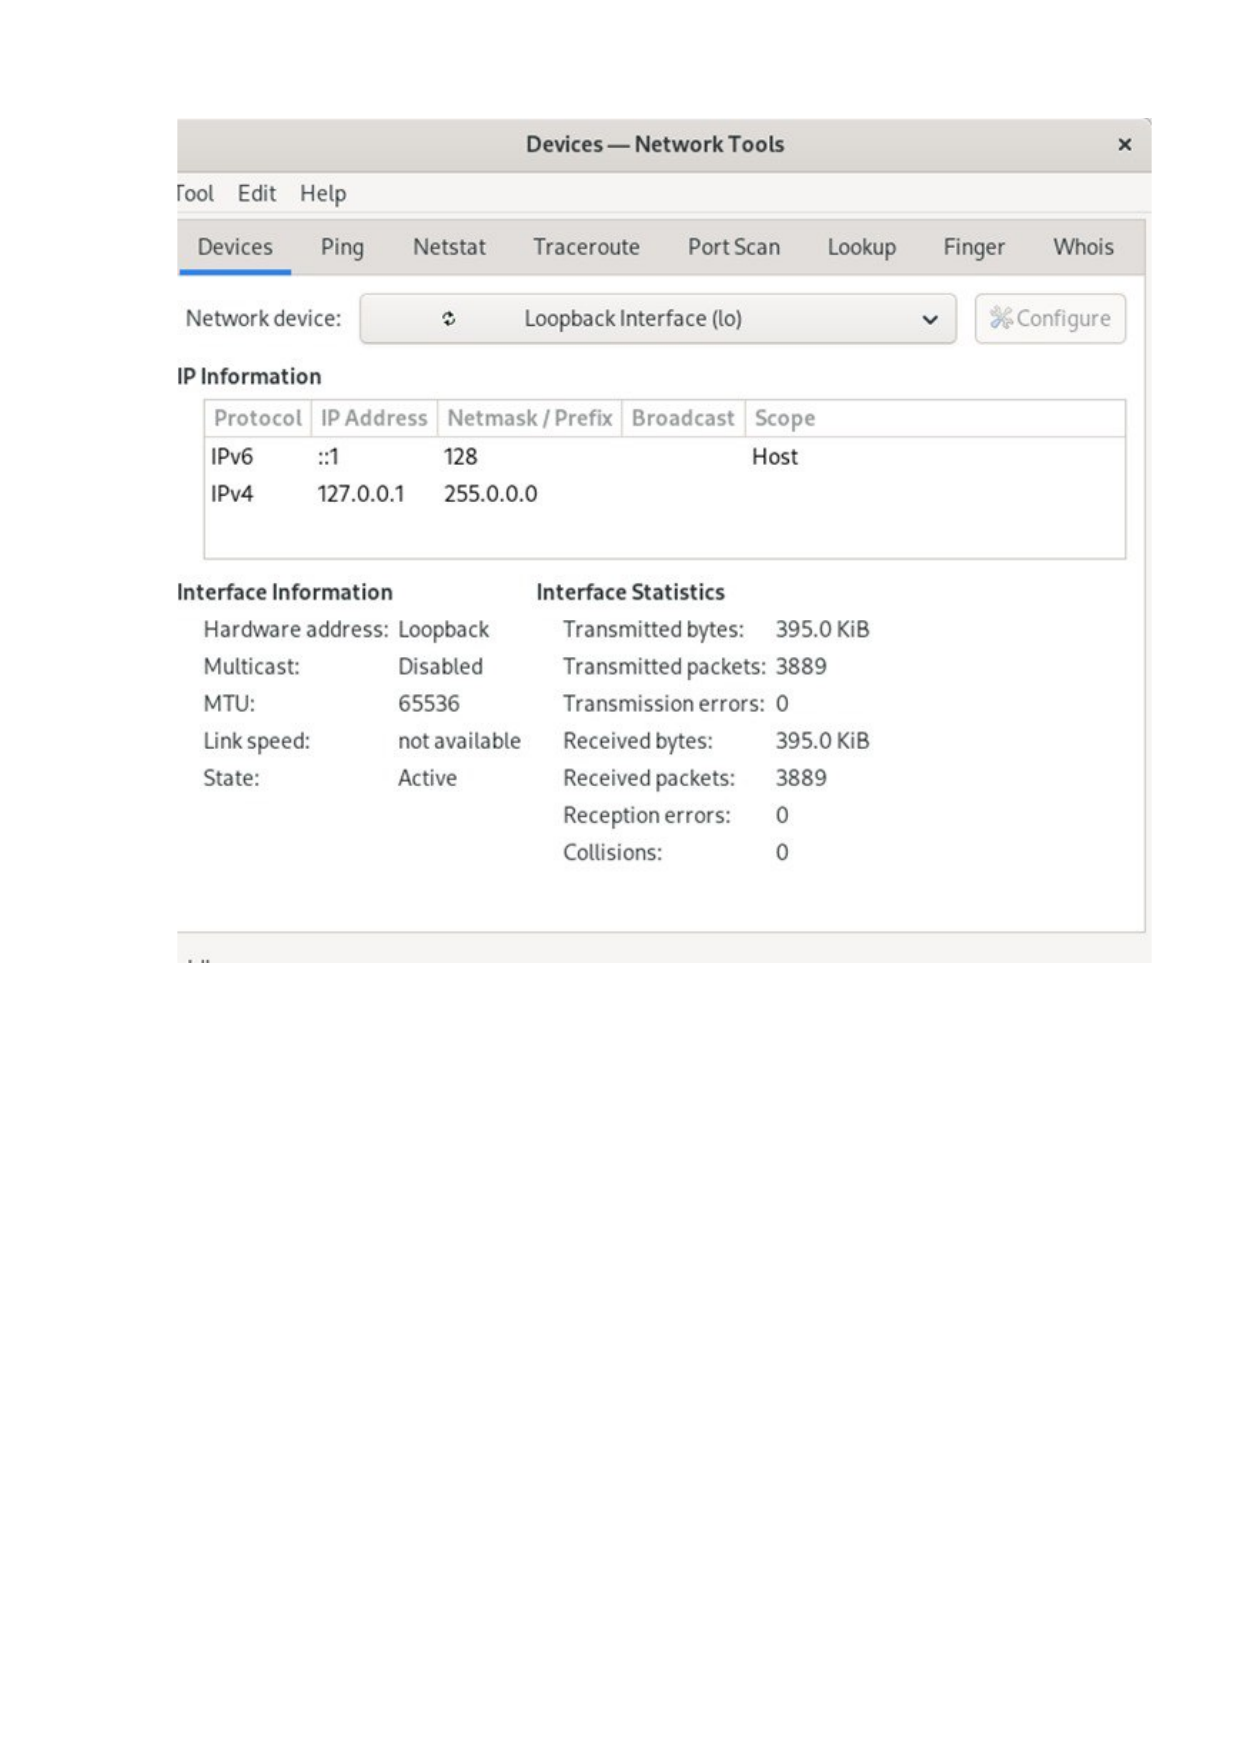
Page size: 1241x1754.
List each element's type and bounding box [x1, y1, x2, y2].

picture [177, 118, 1152, 963]
